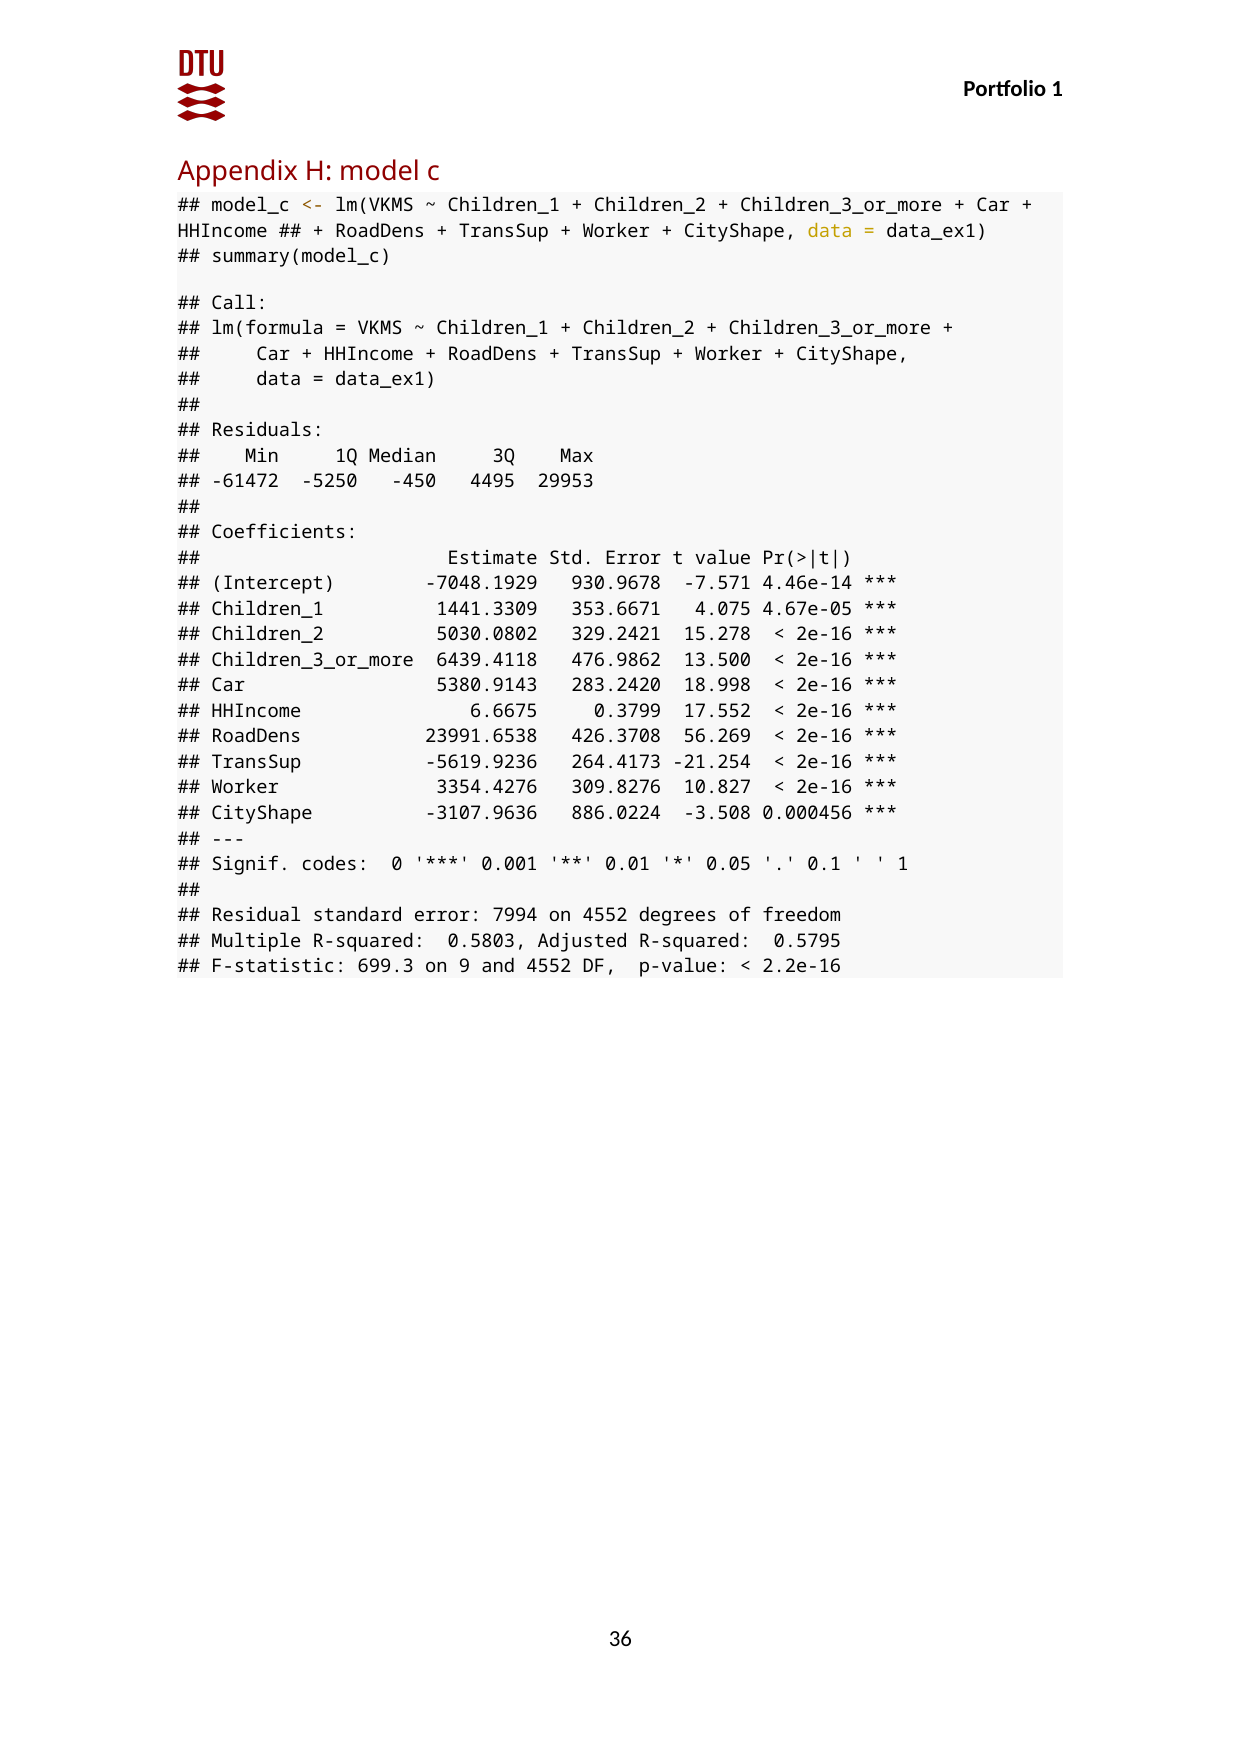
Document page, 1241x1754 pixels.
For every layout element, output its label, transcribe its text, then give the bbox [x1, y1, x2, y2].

text ## Call: ## lm(formula = VKMS ~ Children_1 + Children_2 + Children_3_or_more + ## Car + HHIncome + RoadDens + TransSup + Worker + CityShape, ## data = data_ex1) ## ## Residuals: ## Min 1Q Median 3Q Max ## -61472 -5250 -450 4495 29953 ## ## Coefficients: ## Estimate Std. Error t value Pr(>|t|) ## (Intercept) -7048.1929 930.9678 -7.571 4.46e-14 *** ## Children_1 1441.3309 353.6671 4.075 4.67e-05 *** ## Children_2 5030.0802 329.2421 15.278 < 2e-16 *** ## Children_3_or_more 6439.4118 476.9862 13.500 < 2e-16 *** ## Car 5380.9143 283.2420 18.998 < 2e-16 *** ## HHIncome 6.6675 0.3799 17.552 < 2e-16 *** ## RoadDens 23991.6538 426.3708 56.269 < 2e-16 *** ## TransSup -5619.9236 264.4173 -21.254 < 2e-16 *** ## Worker 3354.4276 309.8276 10.827 < 2e-16 *** ## CityShape -3107.9636 886.0224 -3.508 0.000456 *** ## --- ## Signif. codes: 0 '***' 0.001 '**' 0.01 '*' 0.05 '.' 0.1 ' ' 1 ## ## Residual standard error: 7994 on 4552 degrees of freedom ## Multiple R-squared: 0.5803, Adjusted R-squared: 0.5795 ## F-statistic: 699.3 on 9 and 4552 DF, p-value: < 2.2e-16 [177, 289, 1063, 978]
subtitle Appendix H: model c [177, 152, 1063, 189]
text ## model_c <- lm(VKMS ~ Children_1 + Children_2 + Children_3_or_more + Car + HHIncome ## + RoadDens + TransSup + Worker + CityShape, data = data_ex1) ## summary(model_c) [391, 192, 1063, 268]
picture [177, 50, 225, 121]
